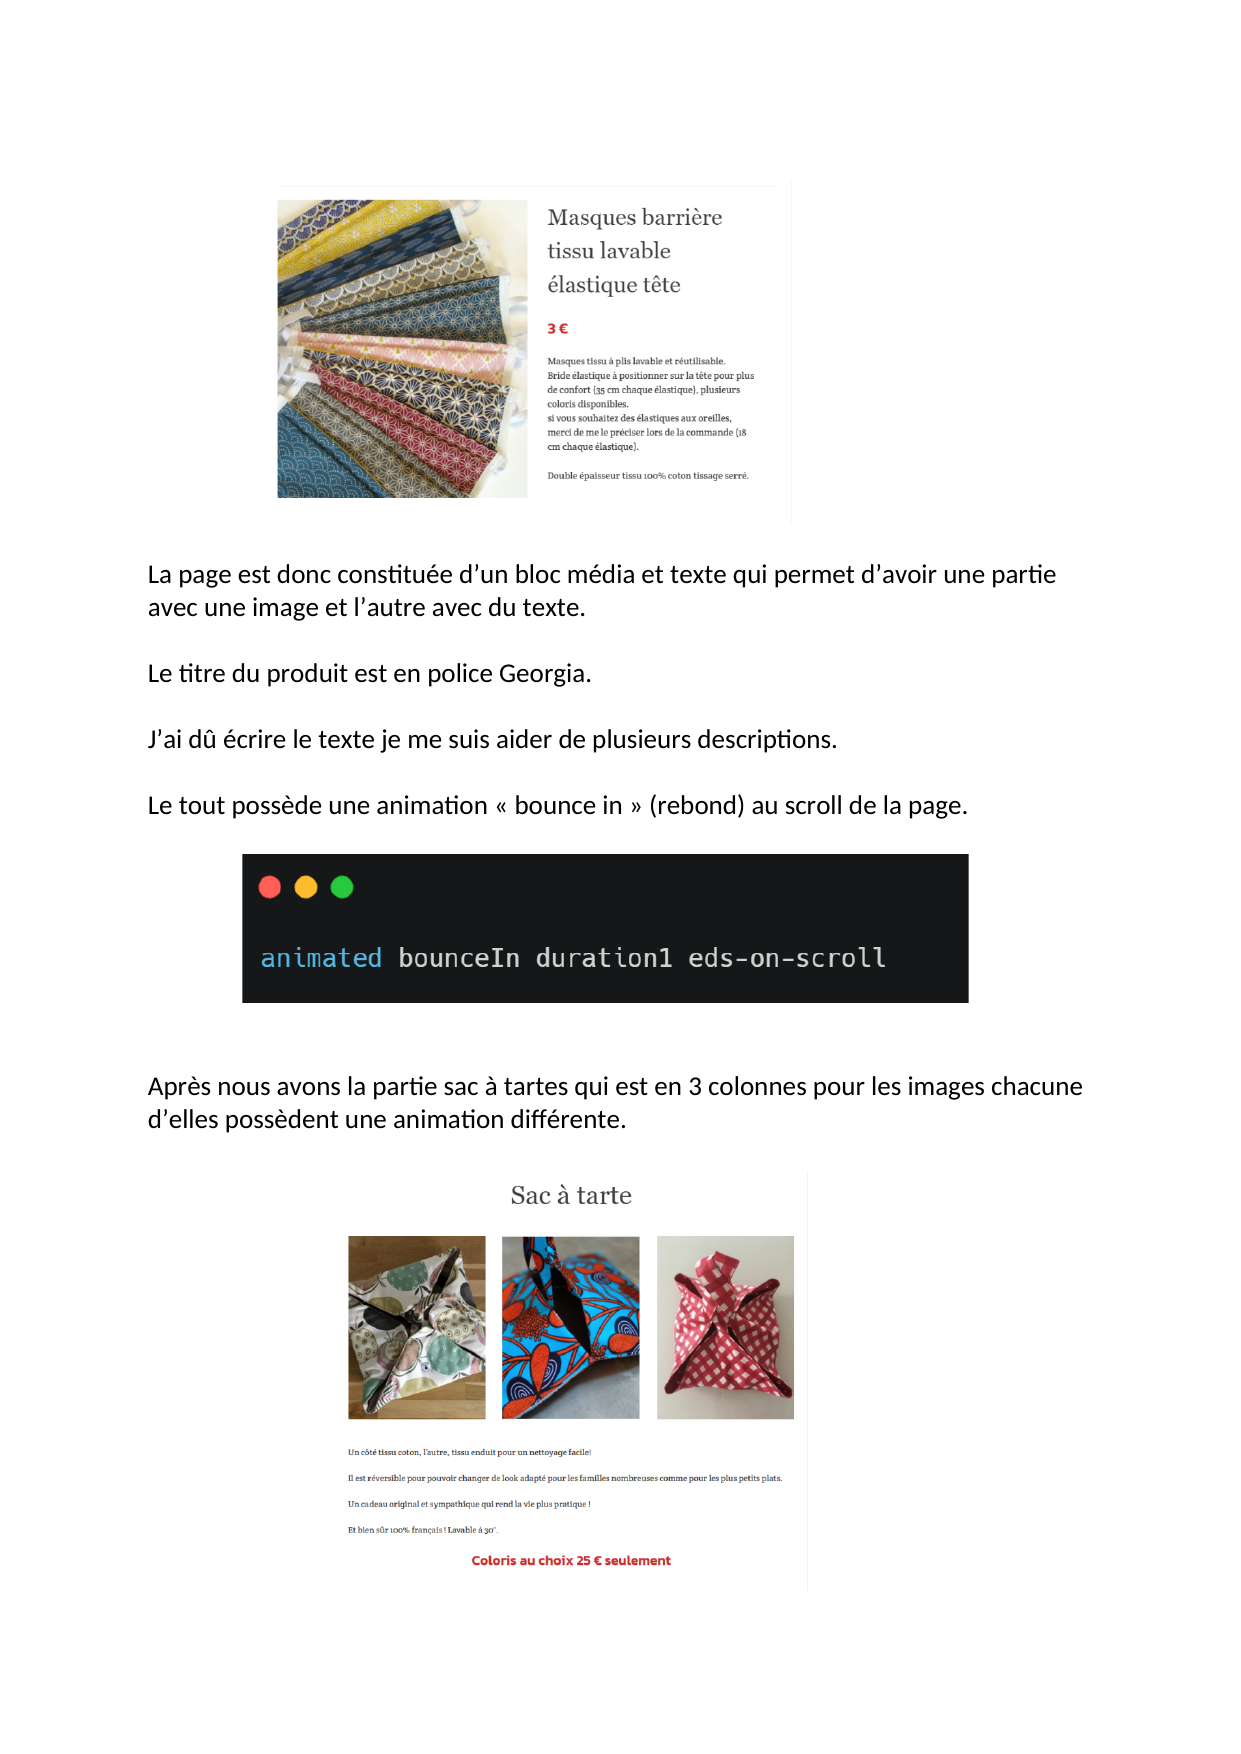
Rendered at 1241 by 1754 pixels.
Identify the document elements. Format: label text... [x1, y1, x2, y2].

picture [232, 1171, 939, 1591]
picture [242, 854, 969, 1003]
picture [147, 180, 1093, 524]
text J’ai dû écrire le texte je me suis aider de plusieurs descriptions. [148, 722, 1093, 755]
text La page est donc constituée d’un bloc média et texte qui permet d’avoir une partie avec une image et l’autre avec du texte. [148, 557, 1093, 623]
text Le titre du produit est en police Georgia. [148, 656, 1093, 689]
text Le tout possède une animation « bounce in » (rebond) au scroll de la page. [148, 788, 1093, 821]
text Après nous avons la partie sac à tartes qui est en 3 colonnes pour les images chacune d’elles possèdent une animation différente. [148, 1069, 1093, 1135]
